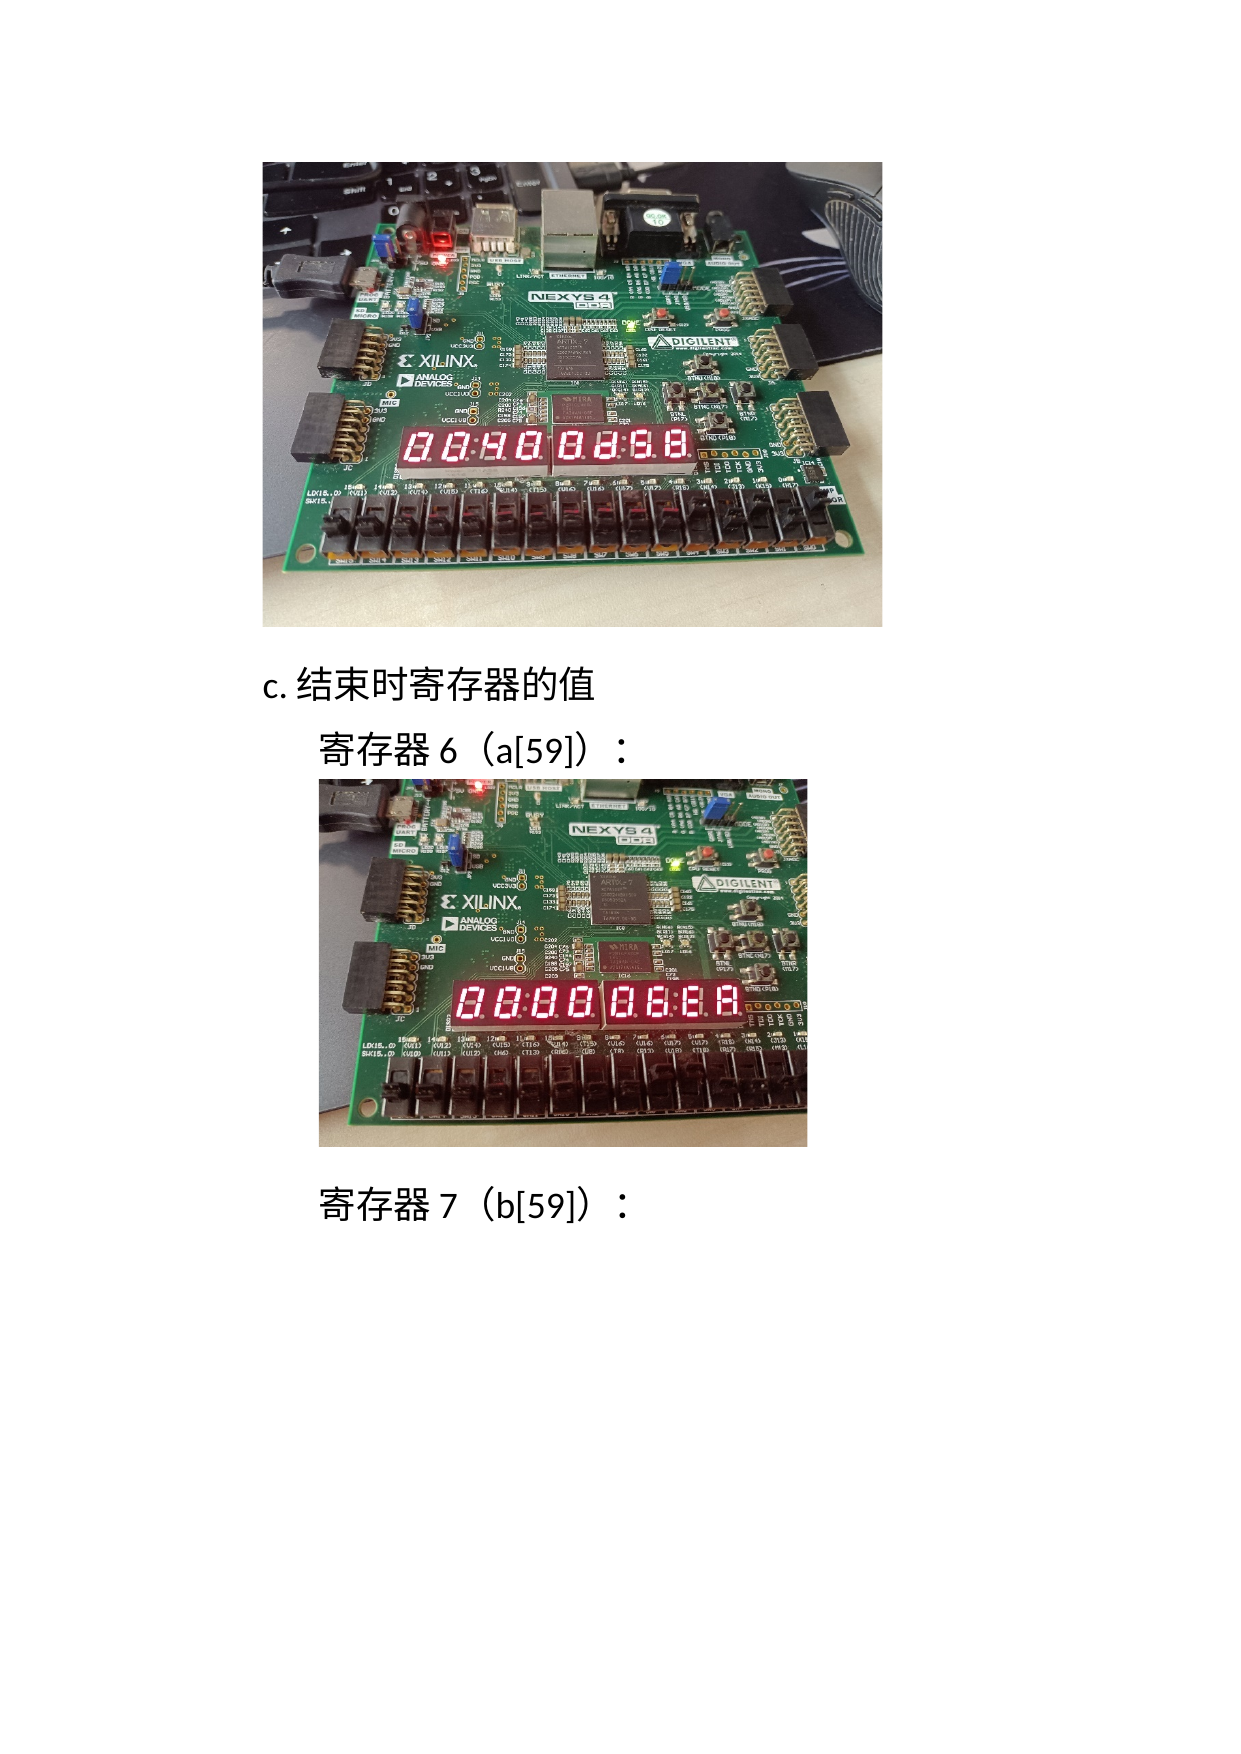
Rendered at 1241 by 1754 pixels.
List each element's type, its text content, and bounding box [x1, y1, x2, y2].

picture [318, 779, 808, 1147]
text 寄存器6（a[59]）： [187, 714, 1053, 779]
text 寄存器7（b[59]）： [187, 1169, 1053, 1234]
picture [262, 162, 883, 627]
list c. 结束时寄存器的值 [262, 649, 1053, 714]
